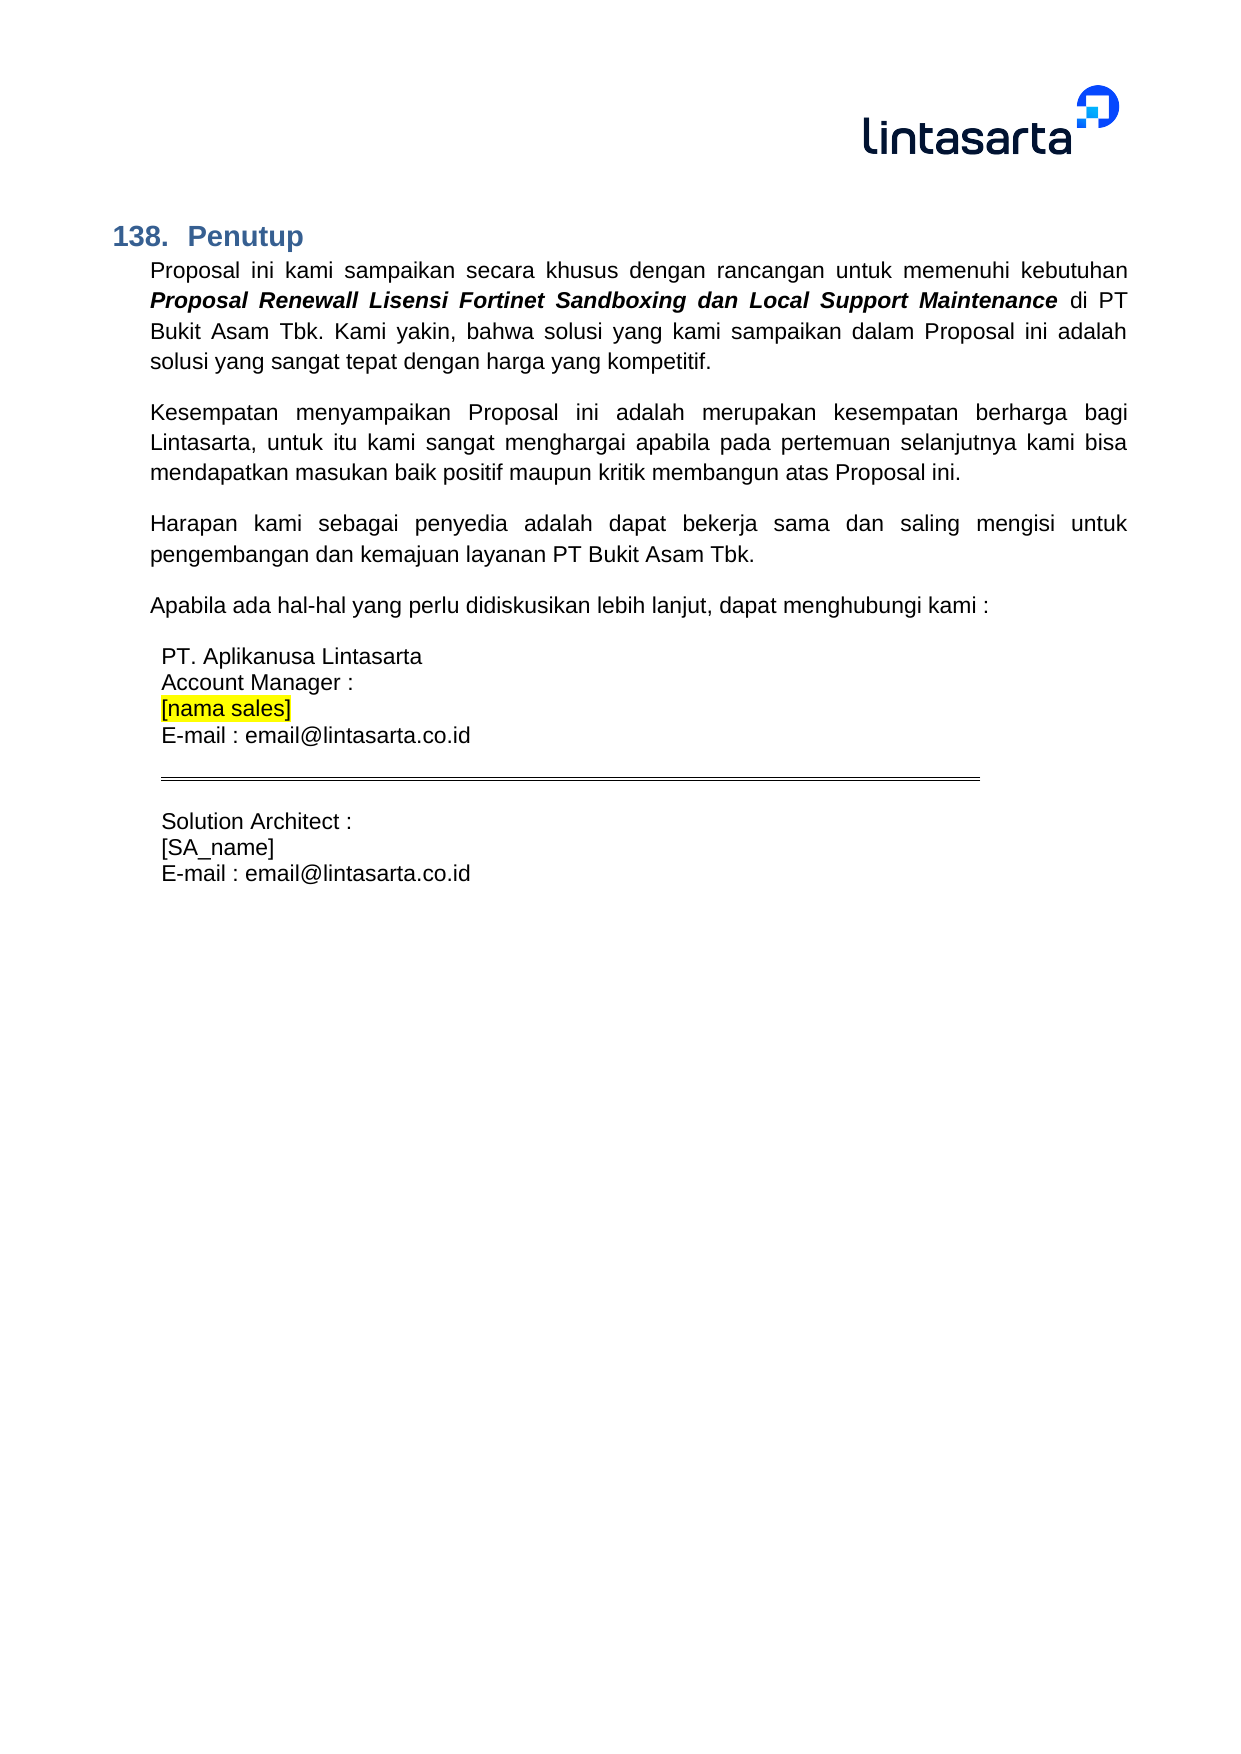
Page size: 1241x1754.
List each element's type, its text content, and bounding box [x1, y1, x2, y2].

table_cell Solution Architect : [SA_name] E-mail : email@lintasarta.co.id [150, 808, 991, 913]
text Kesempatan menyampaikan Proposal ini adalah merupakan kesempatan berharga bagi Lintasarta, untuk itu kami sangat menghargai apabila pada pertemuan selanjutnya kami bisa mendapatkan masukan baik positif maupun kritik membangun atas Proposal ini. [150, 399, 1128, 486]
text Apabila ada hal-hal yang perlu didiskusikan lebih lanjut, dapat menghubungi kami : [150, 592, 1128, 618]
text Proposal ini kami sampaikan secara khusus dengan rancangan untuk memenuhi kebutuhan Proposal Renewall Lisensi Fortinet Sandboxing dan Local Support Maintenance di PT Bukit Asam Tbk. Kami yakin, bahwa solusi yang kami sampaikan dalam Proposal ini adalah solusi yang sangat tepat dengan harga yang kompetitif. [150, 257, 1128, 374]
table_header PT. Aplikanusa Lintasarta Account Manager : [nama sales] E-mail : email@lintasarta.co.id [150, 643, 991, 808]
text Harapan kami sebagai penyedia adalah dapat bekerja sama dan saling mengisi untuk pengembangan dan kemajuan layanan PT Bukit Asam Tbk. [150, 510, 1128, 567]
subtitle Penutup [112, 219, 1128, 252]
picture [856, 75, 1129, 169]
